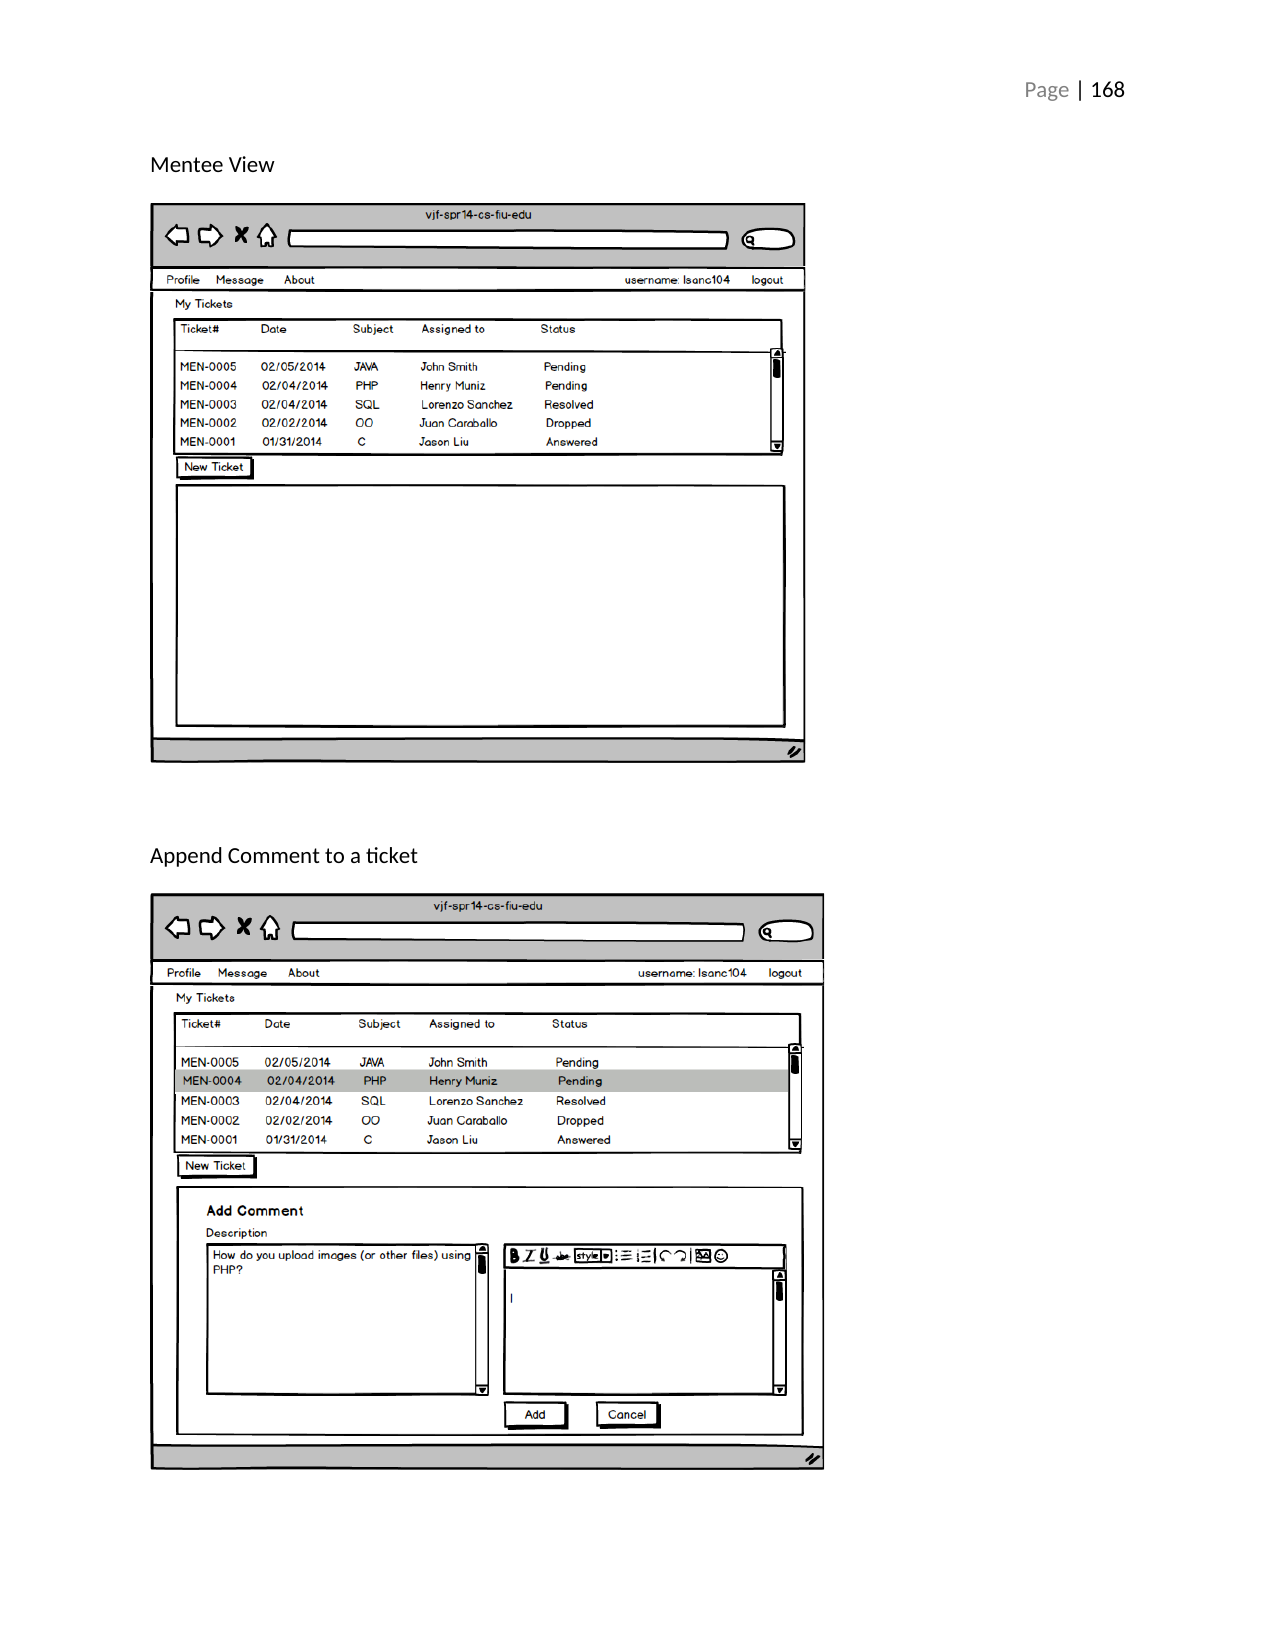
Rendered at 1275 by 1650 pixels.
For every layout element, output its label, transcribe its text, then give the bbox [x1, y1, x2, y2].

text Append Comment to a ticket [150, 841, 1125, 869]
picture [150, 893, 825, 1470]
text Mentee View [150, 150, 1125, 178]
picture [150, 203, 806, 763]
